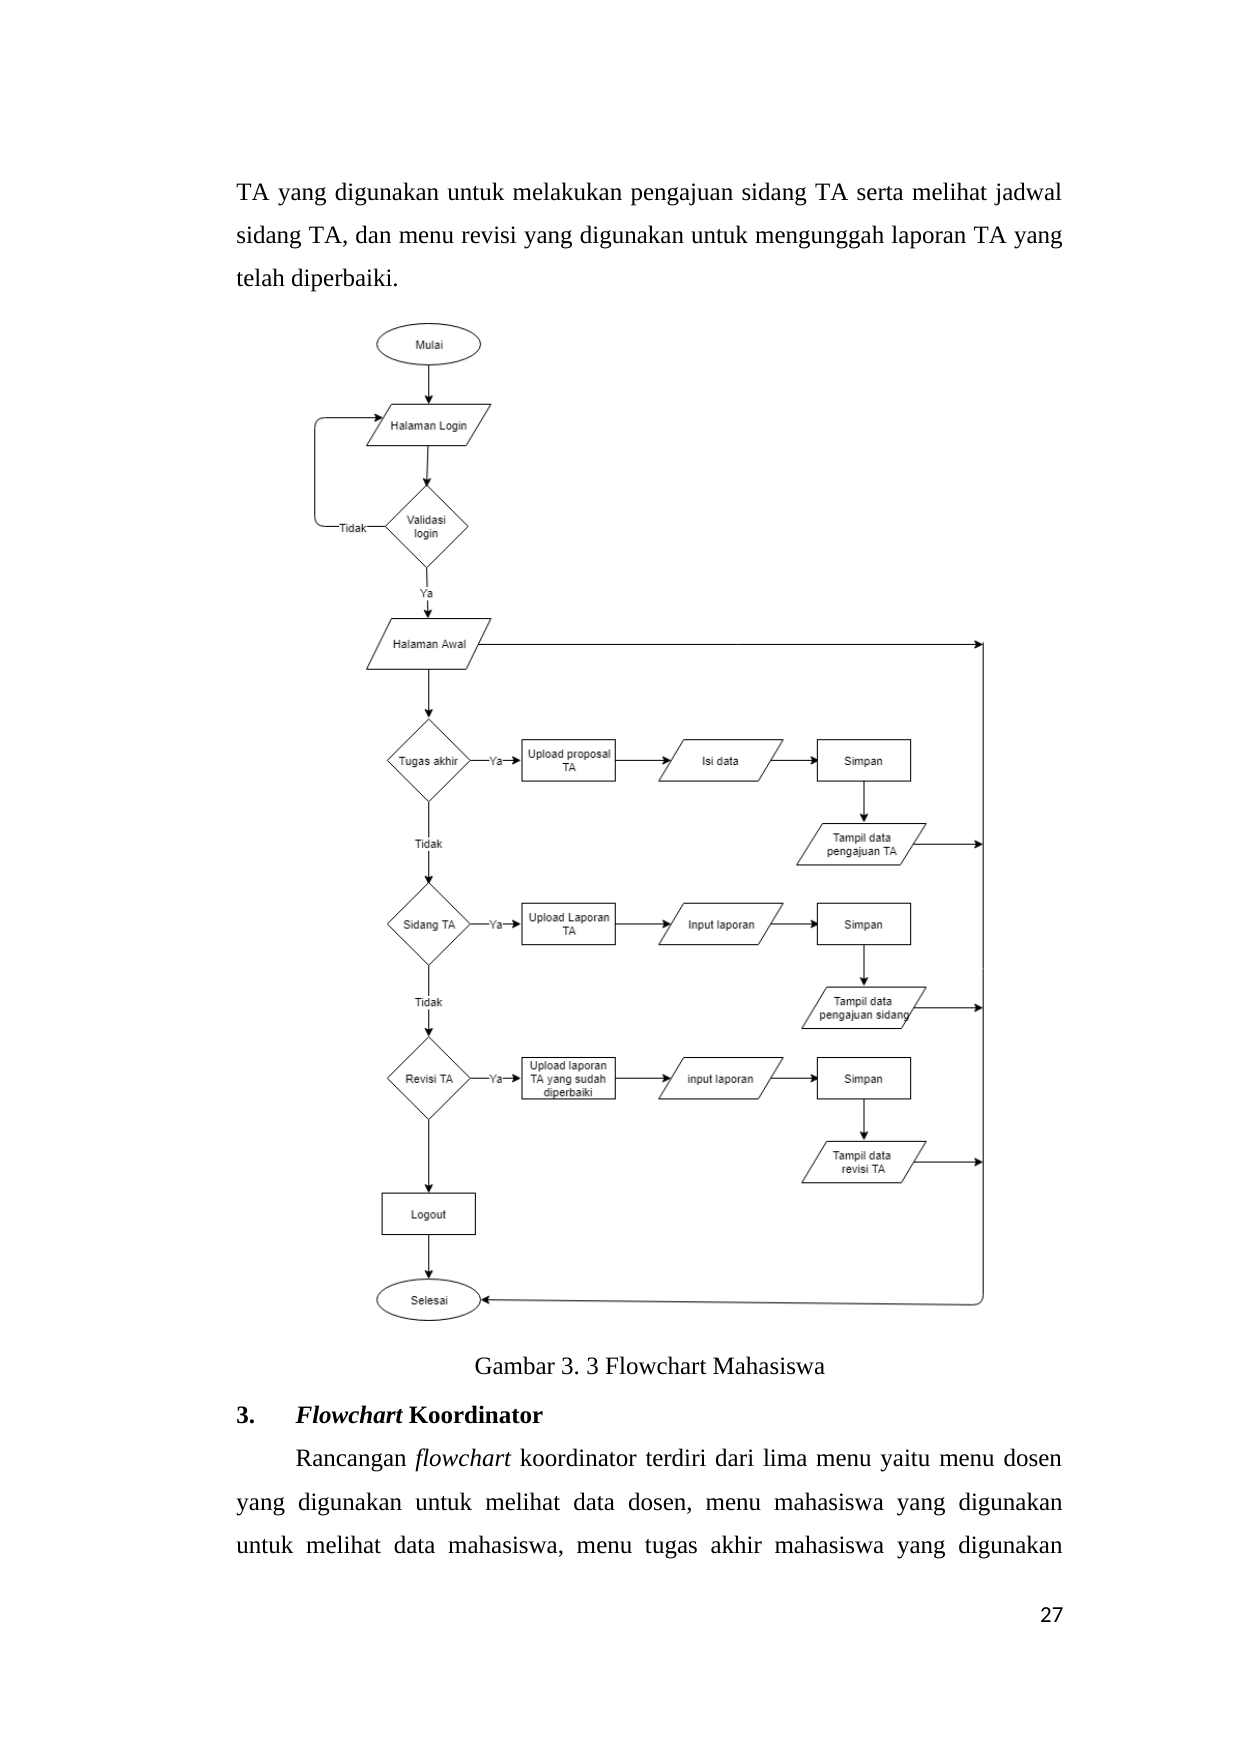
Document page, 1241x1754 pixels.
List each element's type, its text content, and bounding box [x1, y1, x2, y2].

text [236, 177, 1063, 292]
list Flowchart Koordinator [236, 1400, 1063, 1429]
picture [307, 323, 992, 1321]
text Gambar 3. 3 Flowchart Mahasiswa [236, 1351, 1063, 1379]
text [236, 1443, 1063, 1558]
